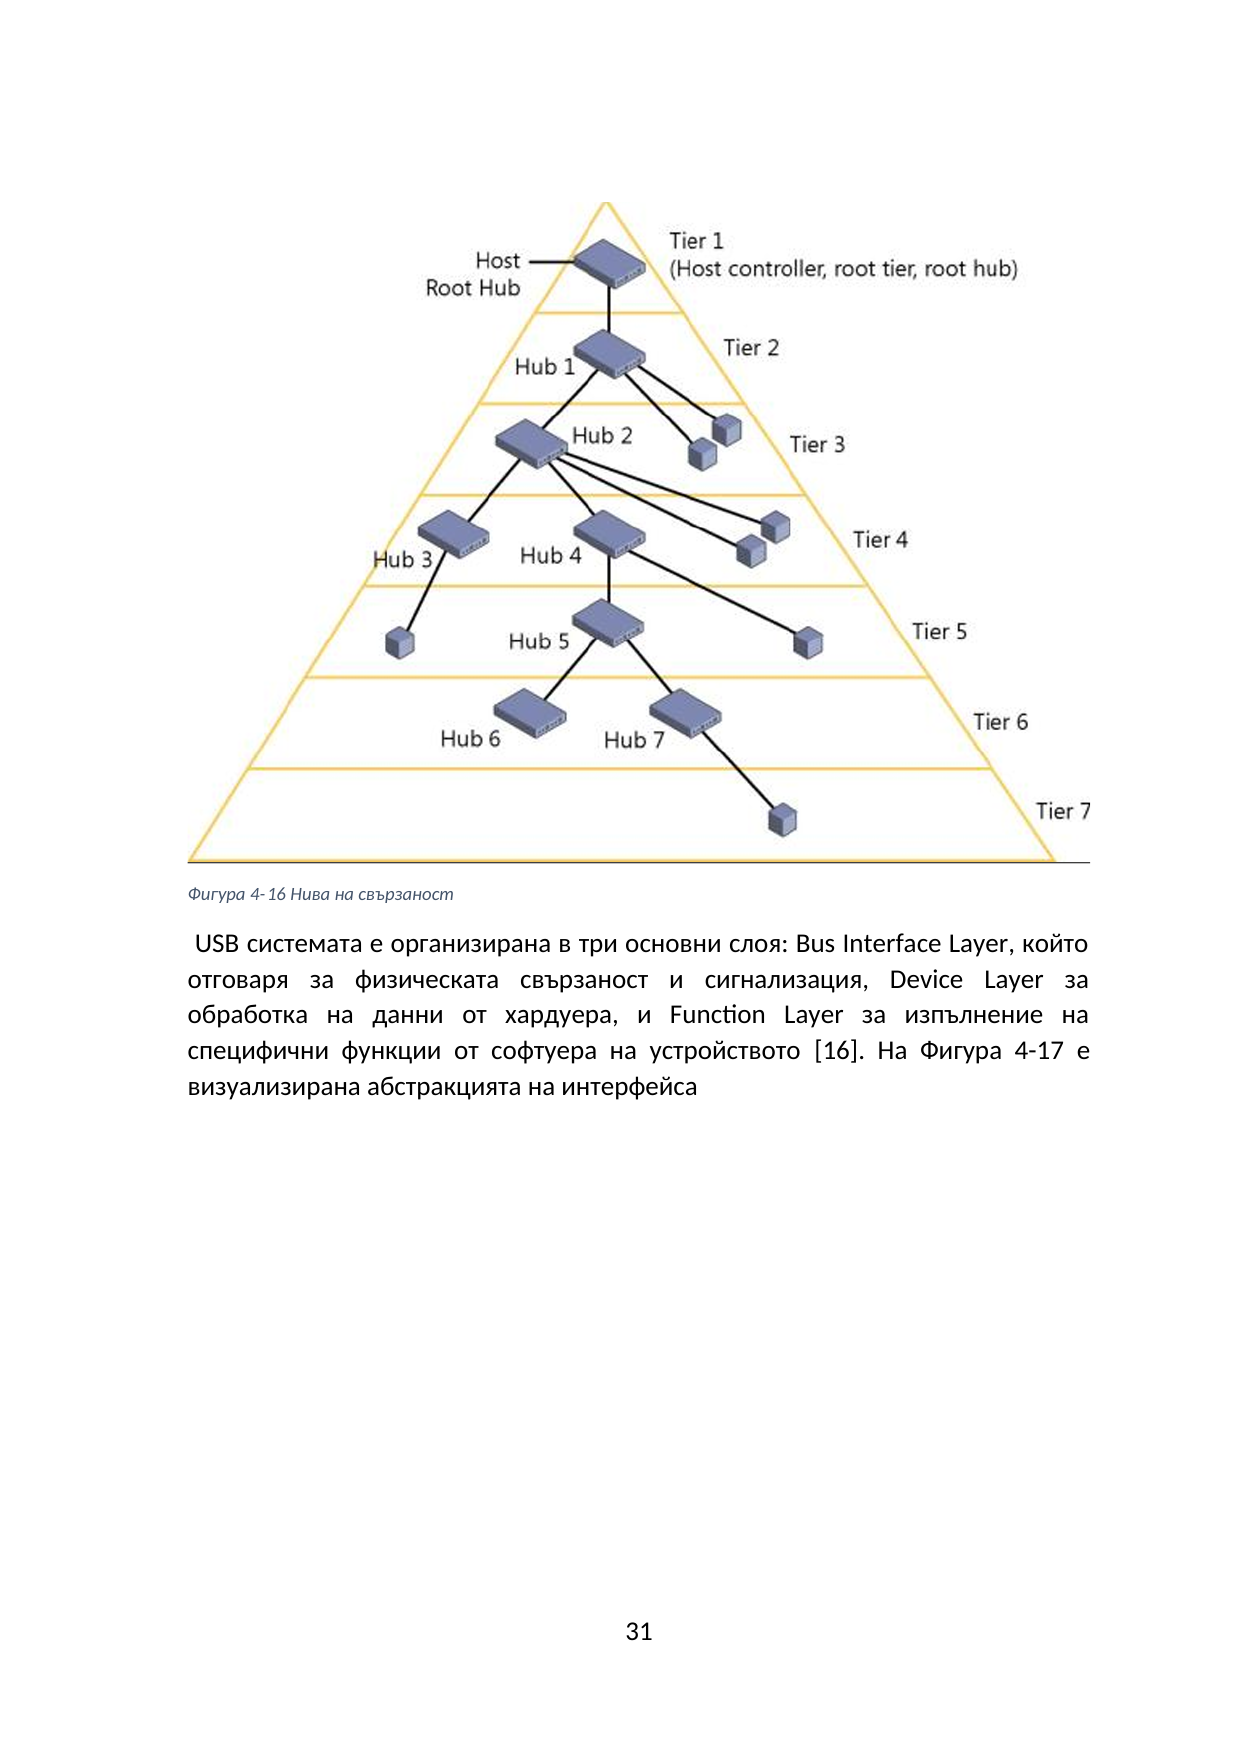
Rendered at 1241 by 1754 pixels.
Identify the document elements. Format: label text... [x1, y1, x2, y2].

text USB системата е организирана в три основни слоя: Bus Interface Layer, който отговаря за физическата свързаност и сигнализация, Device Layer за обработка на данни от хардуера, и Function Layer за изпълнение на специфични функции от софтуера на устройството. На Фигура 4-3 е визуализирана абстракцията на интерфейса [187, 926, 1090, 1102]
picture [187, 202, 1091, 864]
